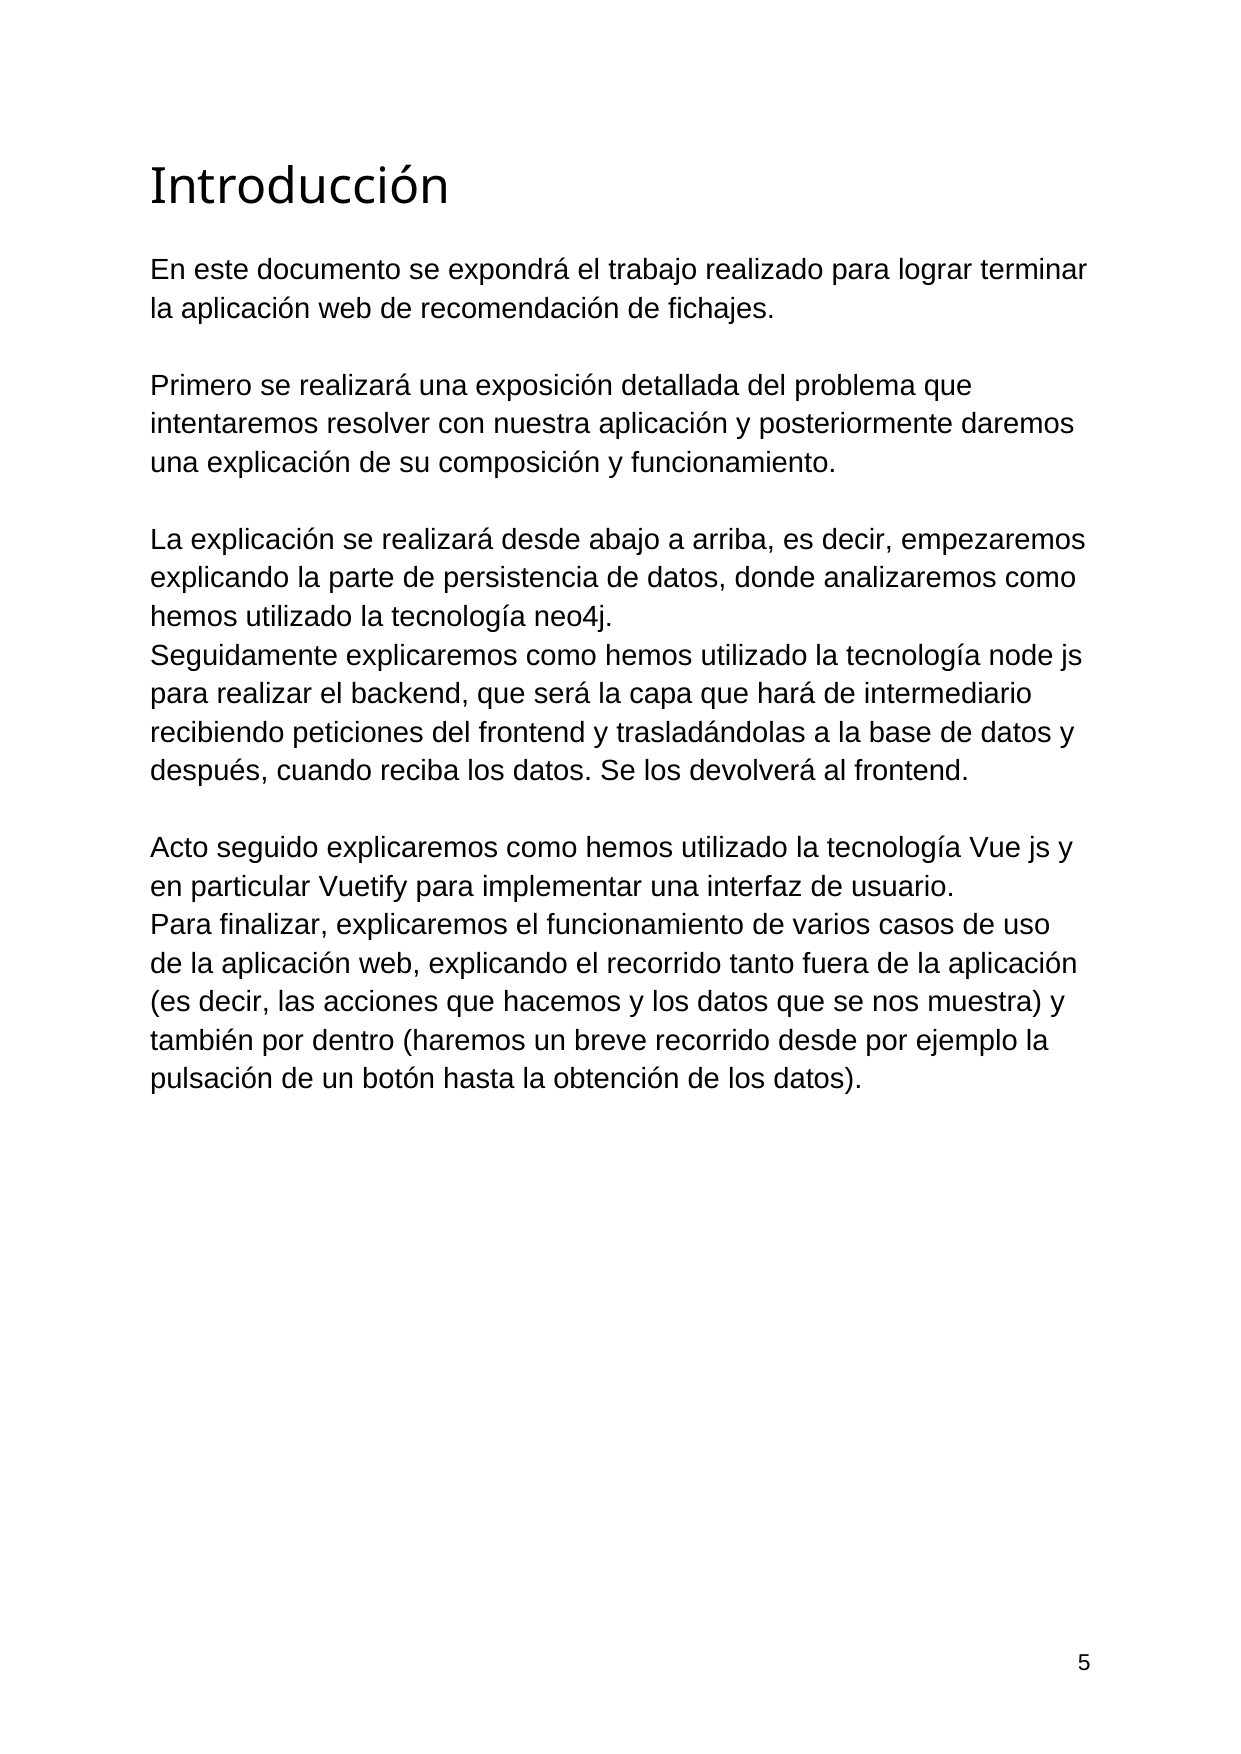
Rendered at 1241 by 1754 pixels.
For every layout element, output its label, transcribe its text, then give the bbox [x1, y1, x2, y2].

text Acto seguido explicaremos como hemos utilizado la tecnología Vue js y en particular Vuetify para implementar una interfaz de usuario. [150, 830, 1090, 902]
text Para finalizar, explicaremos el funcionamiento de varios casos de uso de la aplicación web, explicando el recorrido tanto fuera de la aplicación (es decir, las acciones que hacemos y los datos que se nos muestra) y también por dentro (haremos un breve recorrido desde por ejemplo la pulsación de un botón hasta la obtención de los datos). [150, 907, 1090, 1095]
text La explicación se realizará desde abajo a arriba, es decir, empezaremos explicando la parte de persistencia de datos, donde analizaremos como hemos utilizado la tecnología neo4j. [150, 522, 1090, 633]
text En este documento se expondrá el trabajo realizado para lograr terminar la aplicación web de recomendación de fichajes. [150, 252, 1090, 324]
text Primero se realizará una exposición detallada del problema que intentaremos resolver con nuestra aplicación y posteriormente daremos una explicación de su composición y funcionamiento. [150, 368, 1090, 478]
subtitle Introducción [150, 150, 1090, 218]
text Seguidamente explicaremos como hemos utilizado la tecnología node js para realizar el backend, que será la capa que hará de intermediario recibiendo peticiones del frontend y trasladándolas a la base de datos y después, cuando reciba los datos. Se los devolverá al frontend. [150, 638, 1090, 787]
